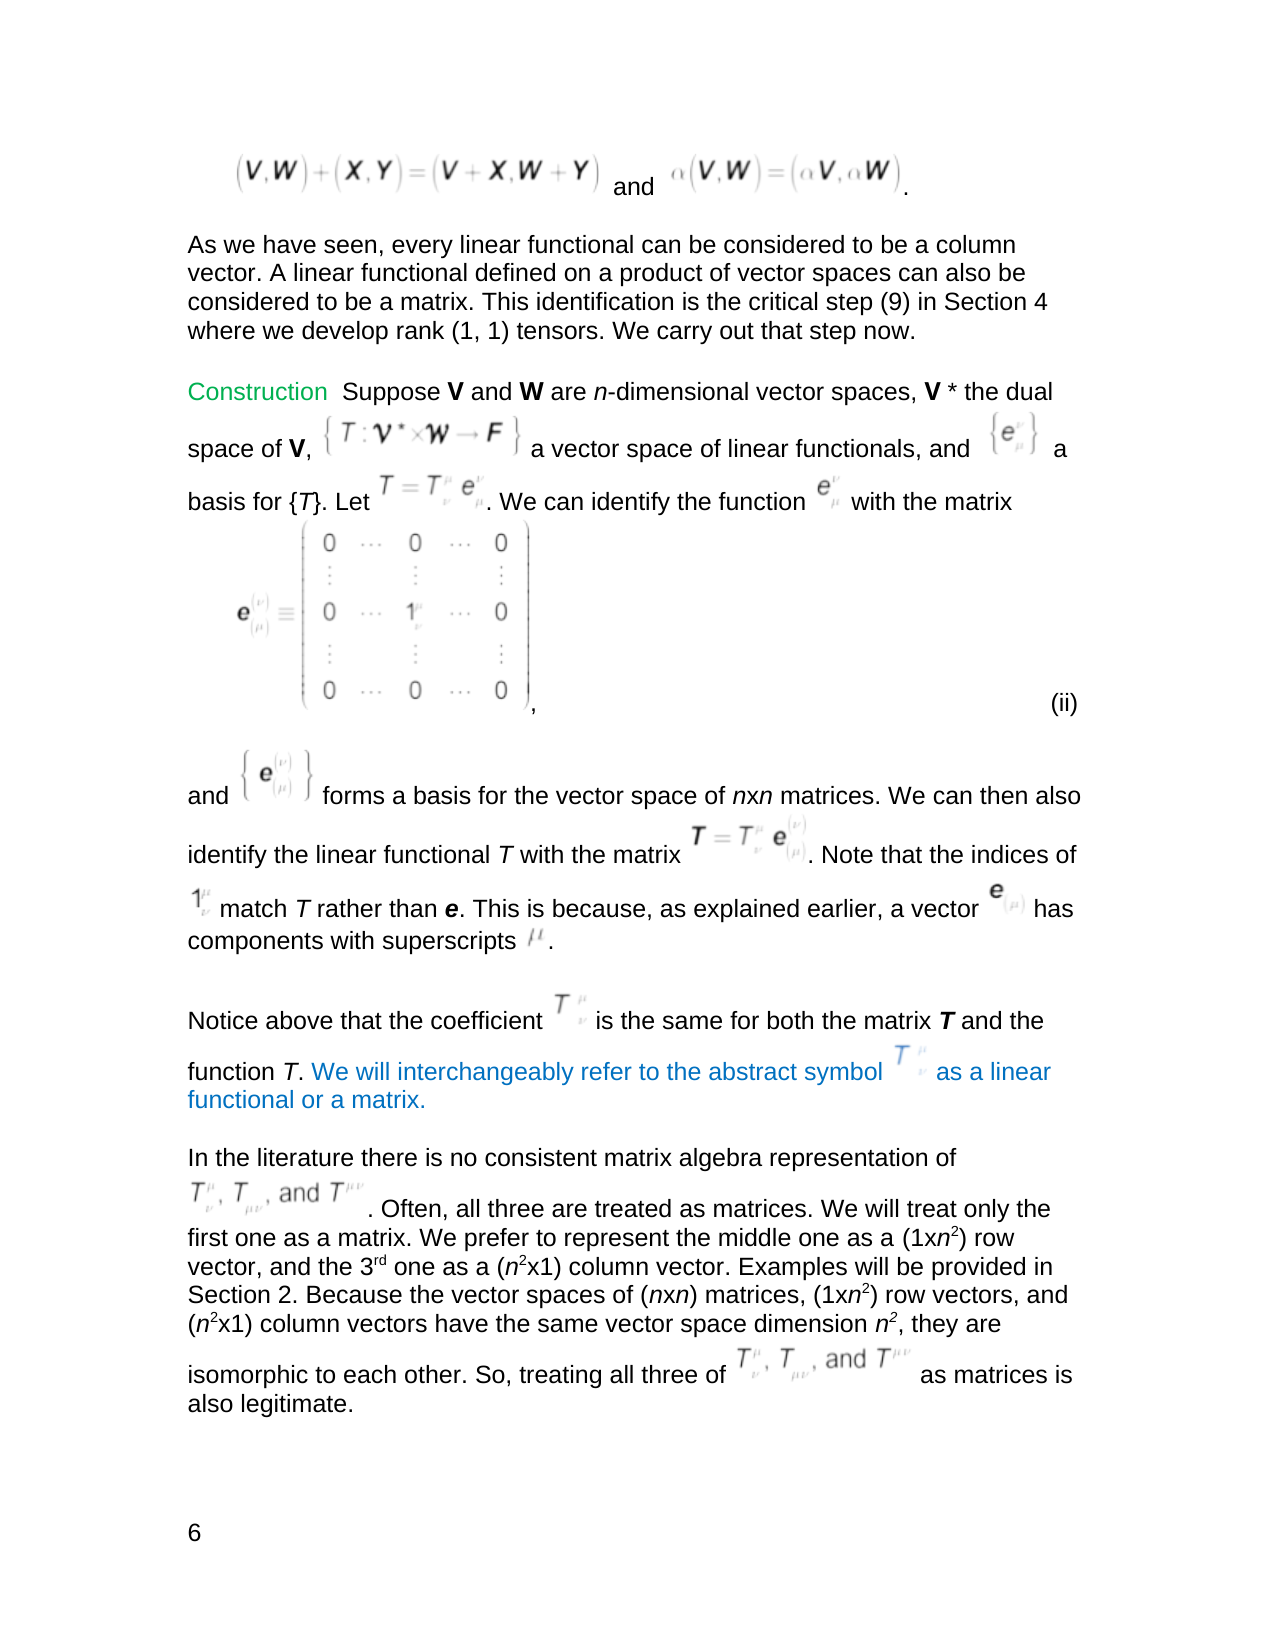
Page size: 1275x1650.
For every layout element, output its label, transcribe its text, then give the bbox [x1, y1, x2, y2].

text Notice above that the coefficient is the same for both the matrix T and the function T. We will interchangeably refer to the abstract symbol as a linear functional or a matrix. [187, 984, 1087, 1114]
text As we have seen, every linear functional can be considered to be a column vector. A linear functional defined on a product of vector spaces can also be considered to be a matrix. This identification is the critical step (9) in Section 4 where we develop rank (1, 1) tensors. We carry out that step now. [187, 230, 1087, 345]
text and . [187, 150, 1087, 201]
text Construction Suppose V and W are n-dimensional vector spaces, V * the dual space of V, a vector space of linear functionals, and a basis for {T}. Let . We can identify the function with the matrix [187, 373, 1087, 516]
text and forms a basis for the vector space of nxn matrices. We can then also identify the linear functional T with the matrix . Note that the indices of match T rather than e. This is because, as explained earlier, a vector has components with superscripts . [187, 745, 1087, 955]
text , (ii) [187, 516, 1087, 717]
text In the literature there is no consistent matrix algebra representation of . Often, all three are treated as matrices. We will treat only the first one as a matrix. We prefer to represent the middle one as a (1xn2) row vector, and the 3rd one as a (n2x1) column vector. Examples will be provided in Section 2. Because the vector spaces of (nxn) matrices, (1xn2) row vectors, and (n2x1) column vectors have the same vector space dimension n2, they are isomorphic to each other. So, treating all three of as matrices is also legitimate. [187, 1143, 1087, 1417]
